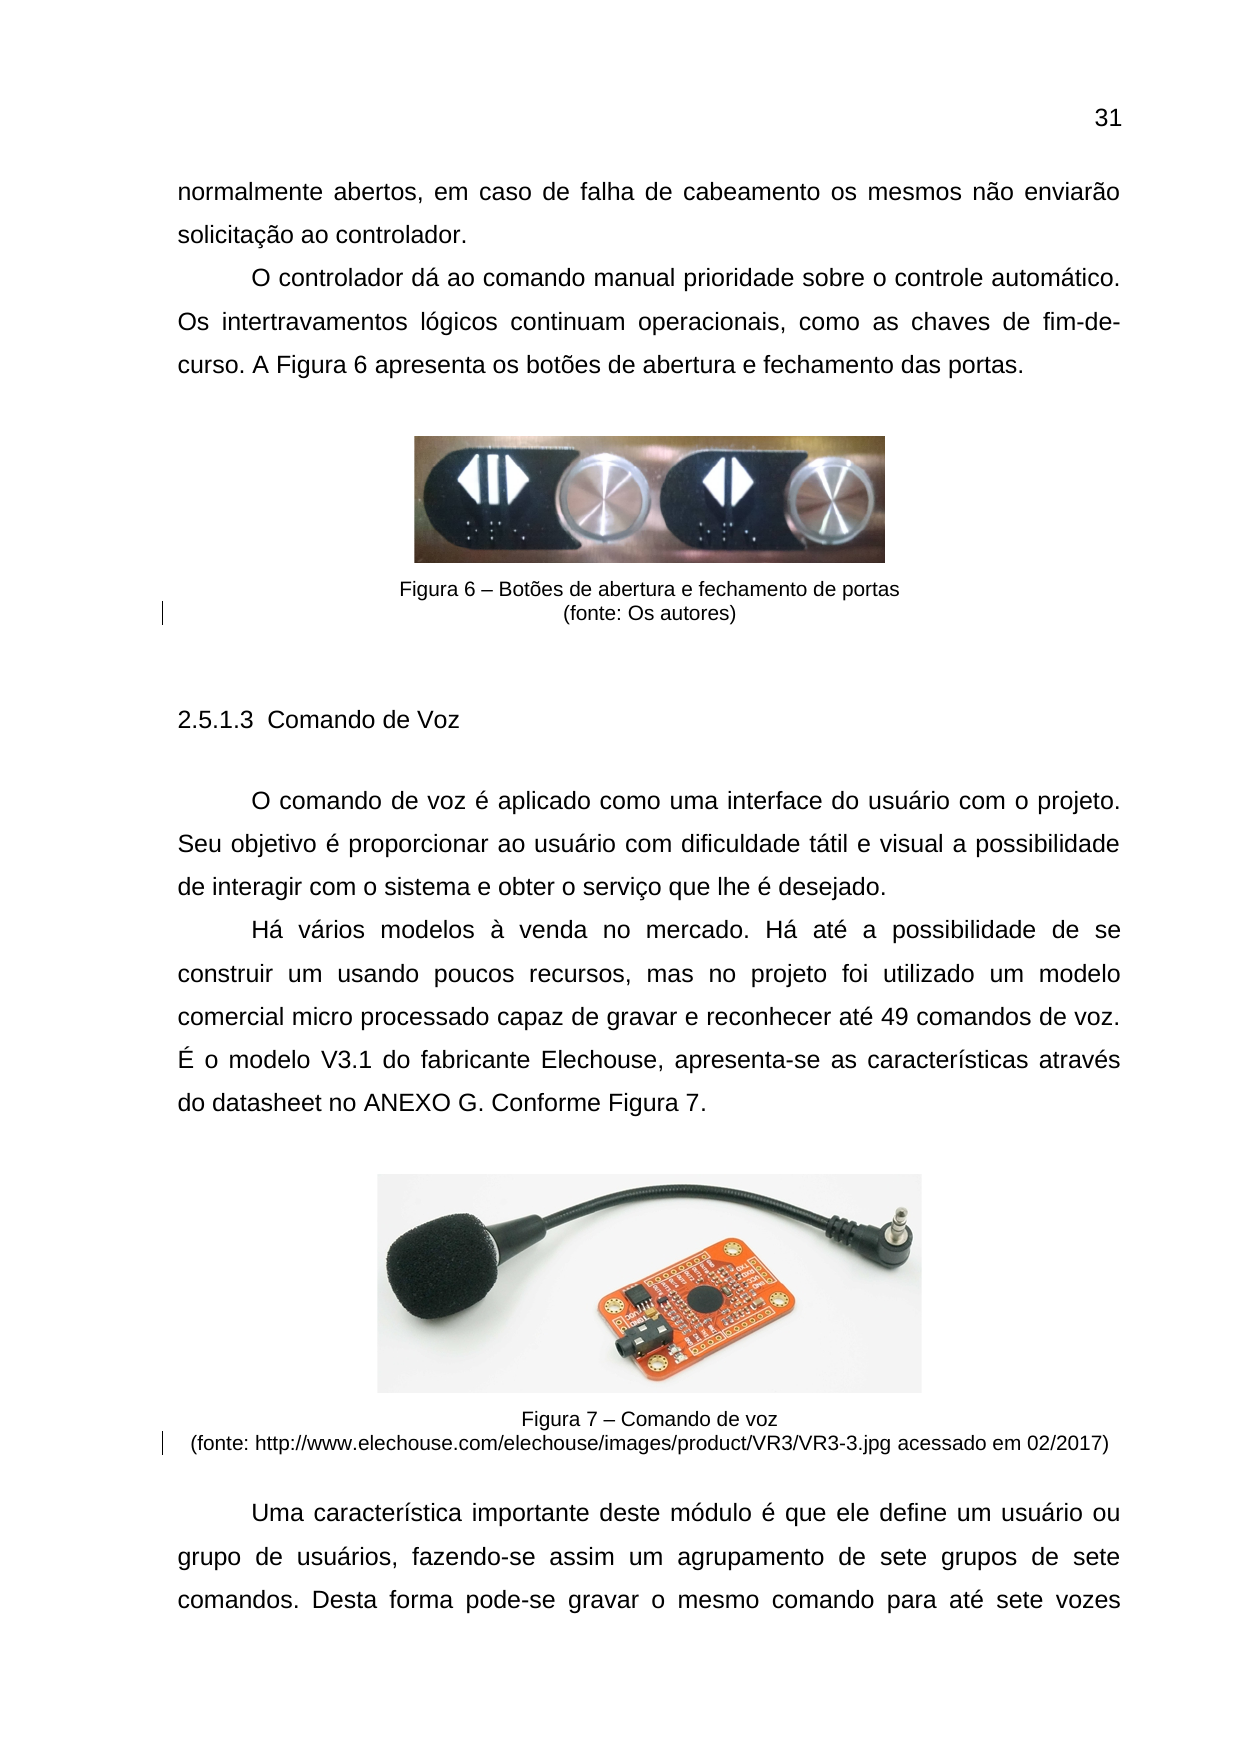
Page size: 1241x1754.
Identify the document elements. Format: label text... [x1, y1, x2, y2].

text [177, 1498, 1122, 1613]
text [177, 177, 1122, 249]
picture [414, 436, 885, 563]
text (fonte: http://www.elechouse.com/elechouse/images/product/VR3/VR3-3.jpg acessado em 02/2017) [177, 1431, 1122, 1455]
subtitle Comando de Voz [177, 705, 1122, 734]
text Há vários modelos à venda no mercado. Há até a possibilidade de se construir um usando poucos recursos, mas no projeto foi utilizado um modelo comercial micro processado capaz de gravar e reconhecer até 49 comandos de voz. É o modelo V3.1 do fabricante Elechouse, apresenta-se as características através do datasheet no ANEXO G. Conforme Figura 7. [177, 915, 1122, 1117]
picture [377, 1174, 922, 1393]
text O comando de voz é aplicado como uma interface do usuário com o projeto. Seu objetivo é proporcionar ao usuário com dificuldade tátil e visual a possibilidade de interagir com o sistema e obter o serviço que lhe é desejado. [177, 786, 1122, 901]
text O controlador dá ao comando manual prioridade sobre o controle automático. Os intertravamentos lógicos continuam operacionais, como as chaves de fim-de-curso. A Figura 6 apresenta os botões de abertura e fechamento das portas. [177, 263, 1122, 378]
text (fonte: Os autores) [177, 601, 1122, 625]
